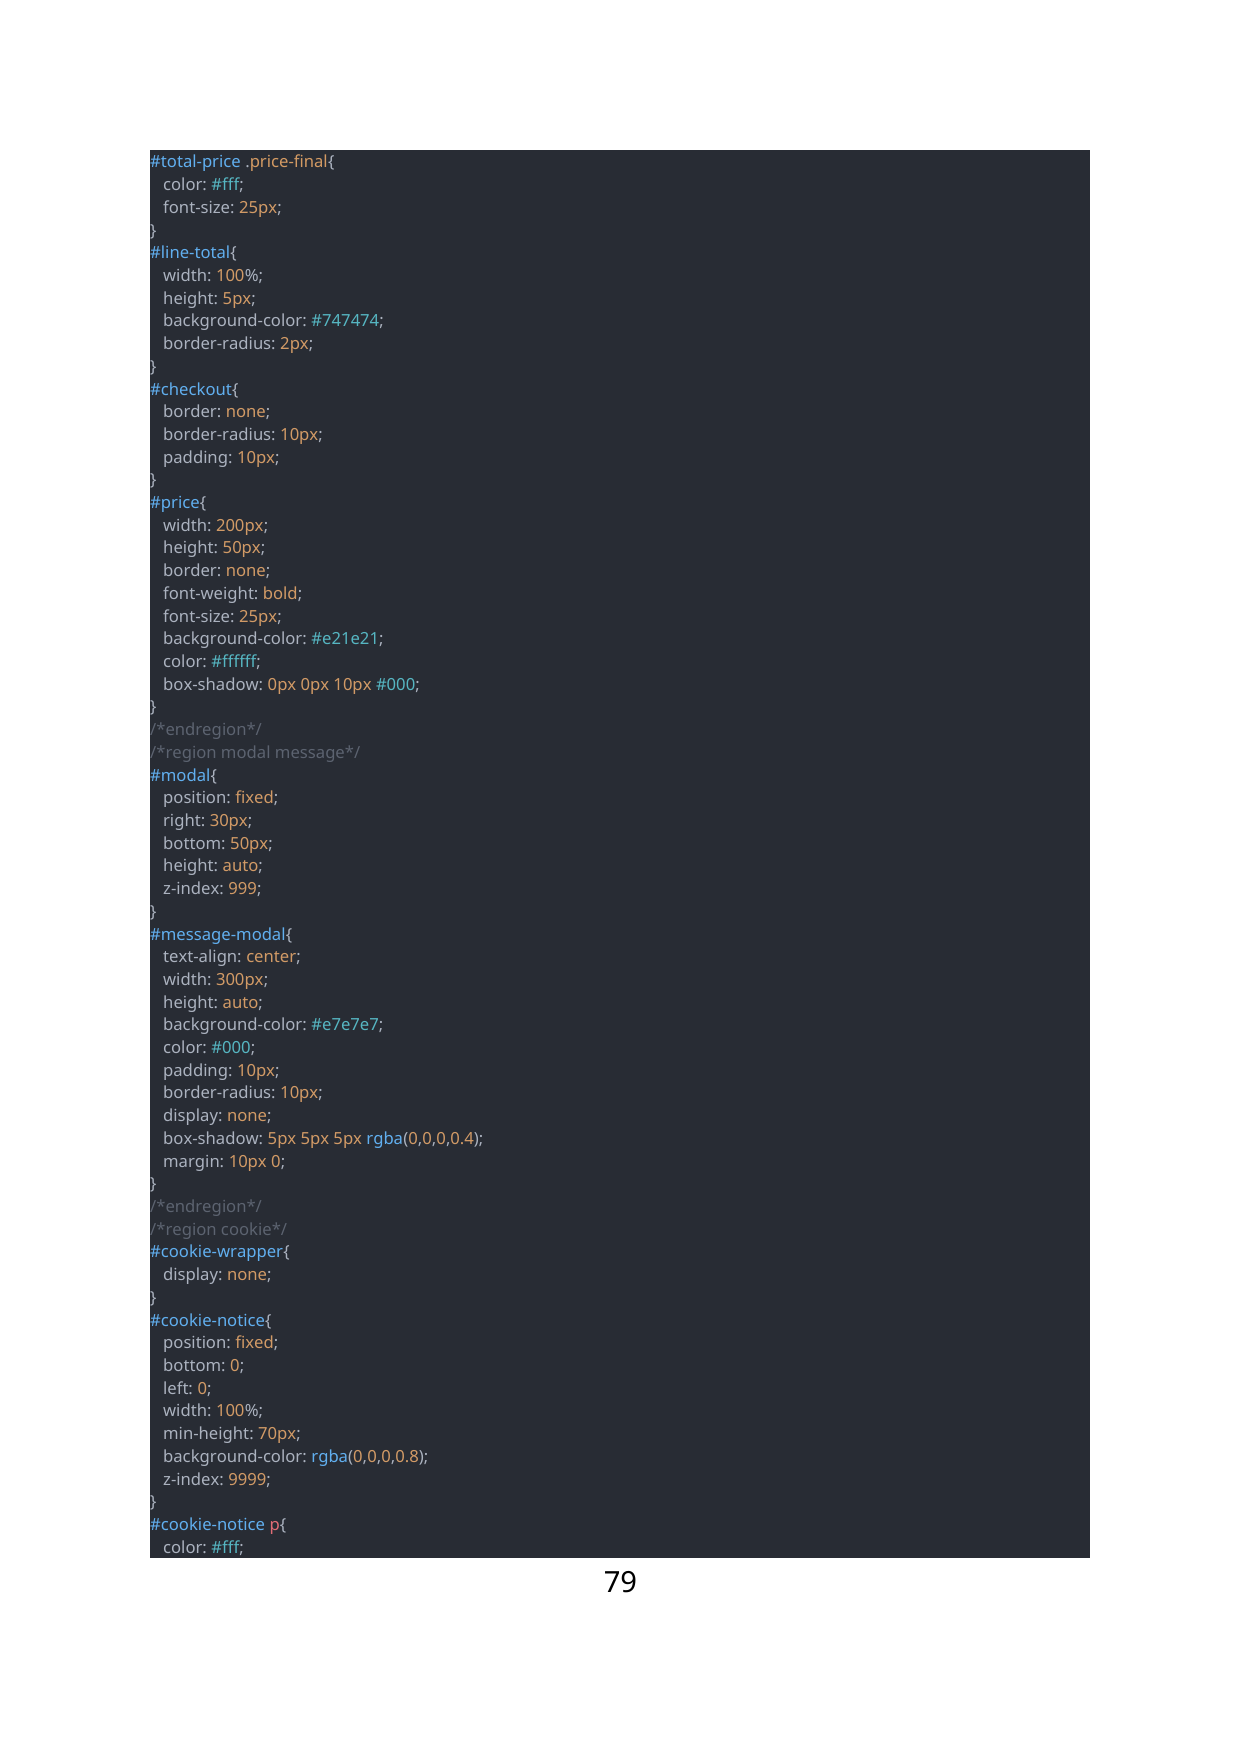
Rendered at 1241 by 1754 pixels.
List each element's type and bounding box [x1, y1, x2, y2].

text [150, 150, 1090, 1558]
